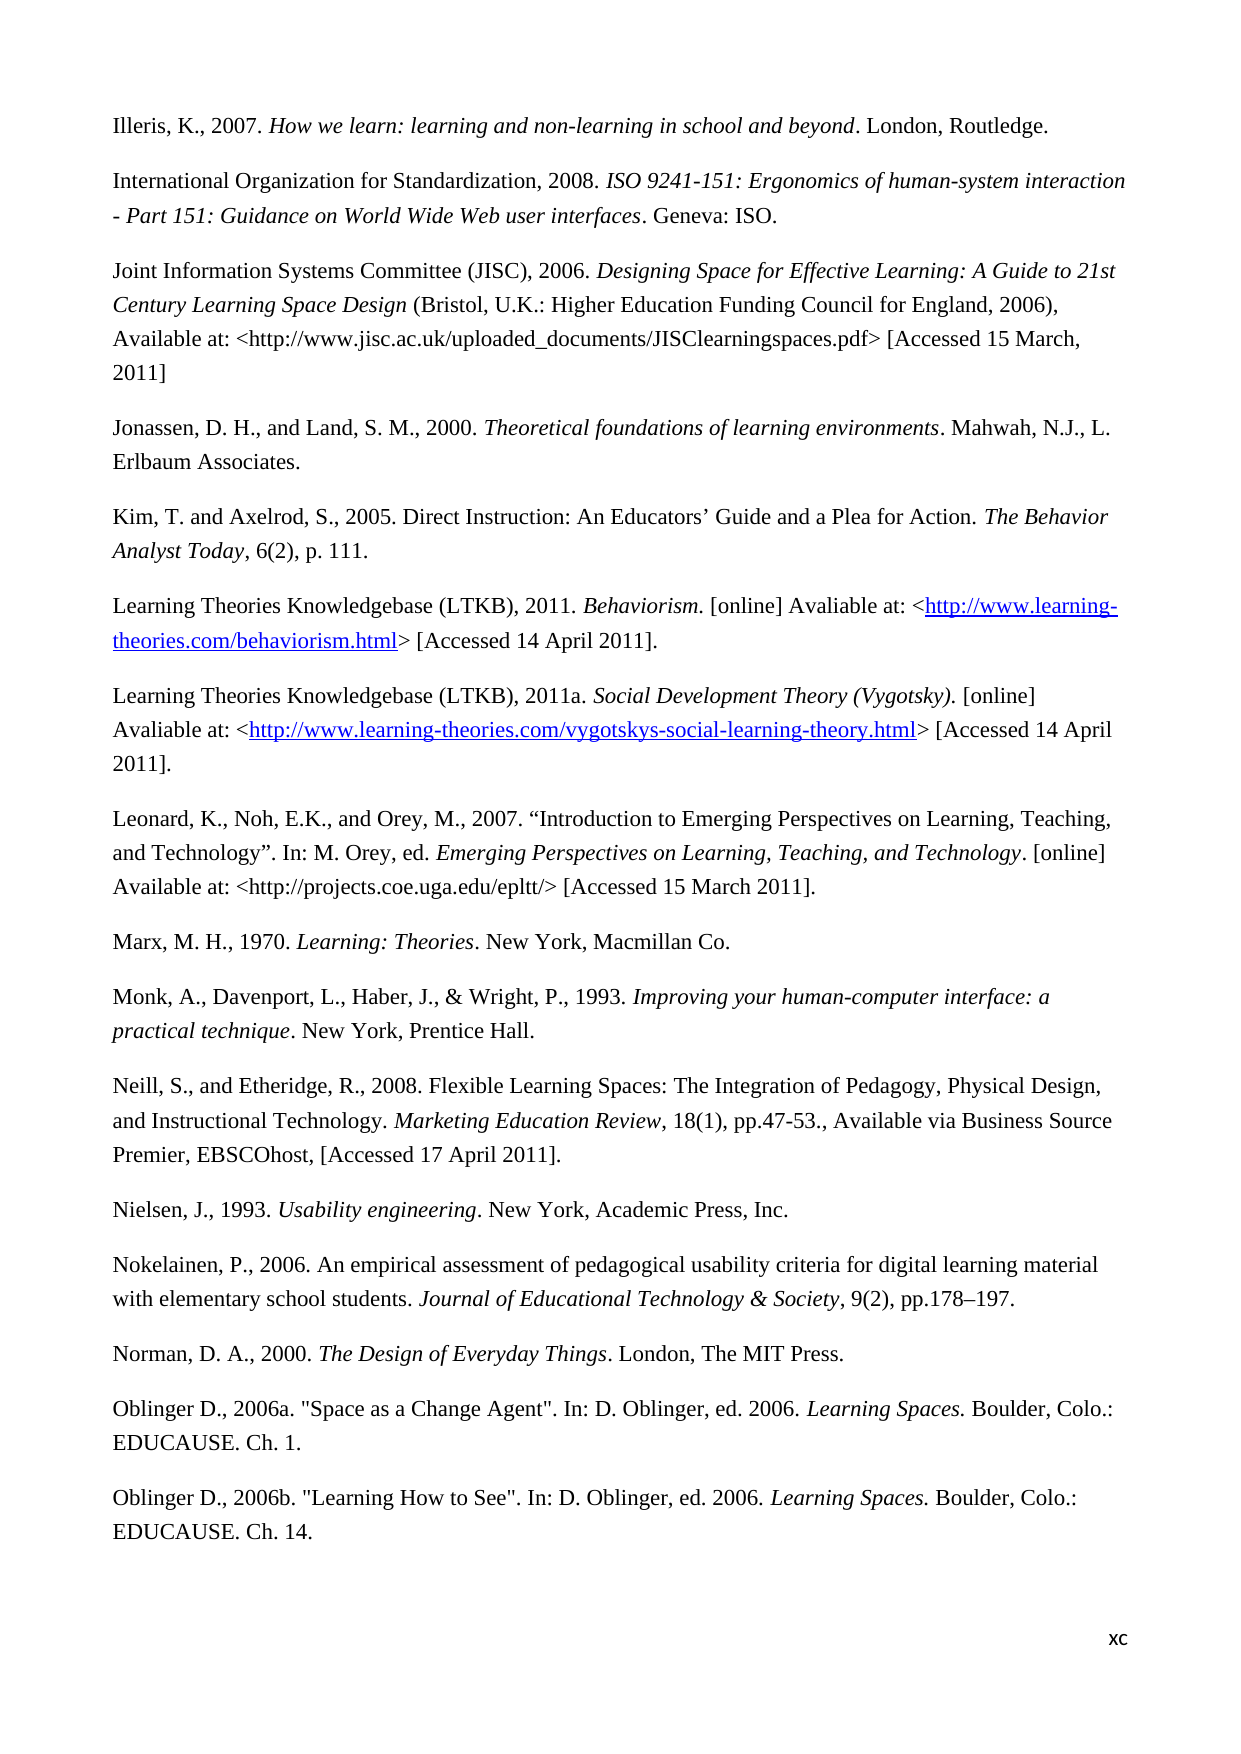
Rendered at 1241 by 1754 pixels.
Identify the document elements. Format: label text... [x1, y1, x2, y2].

text Neill, S., and Etheridge, R., 2008. Flexible Learning Spaces: The Integration of Pedagogy, Physical Design, and Instructional Technology. Marketing Education Review, 18(1), pp.47-53., Available via Business Source Premier, EBSCOhost, [Accessed 17 April 2011]. [112, 1072, 1128, 1167]
text Nielsen, J., 1993. Usability engineering. New York, Academic Press, Inc. [112, 1196, 1128, 1222]
text Leonard, K., Noh, E.K., and Orey, M., 2007. “Introduction to Emerging Perspectives on Learning, Teaching, and Technology”. In: M. Orey, ed. Emerging Perspectives on Learning, Teaching, and Technology. [online] Available at: <http://projects.coe.uga.edu/epltt/> [Accessed 15 March 2011]. [112, 805, 1128, 900]
text Learning Theories Knowledgebase (LTKB), 2011. Behaviorism. [online] Avaliable at: <http://www.learning-theories.com/behaviorism.html> [Accessed 14 April 2011]. [112, 592, 1128, 653]
text Norman, D. A., 2000. The Design of Everyday Things. London, The MIT Press. [112, 1340, 1128, 1366]
text Jonassen, D. H., and Land, S. M., 2000. Theoretical foundations of learning environments. Mahwah, N.J., L. Erlbaum Associates. [112, 414, 1128, 475]
text Joint Information Systems Committee (JISC), 2006. Designing Space for Effective Learning: A Guide to 21st Century Learning Space Design (Bristol, U.K.: Higher Education Funding Council for England, 2006), Available at: <http://www.jisc.ac.uk/uploaded_documents/JISClearningspaces.pdf> [Accessed 15 March, 2011] [112, 257, 1128, 386]
text Learning Theories Knowledgebase (LTKB), 2011a. Social Development Theory (Vygotsky). [online] Avaliable at: <http://www.learning-theories.com/vygotskys-social-learning-theory.html> [Accessed 14 April 2011]. [112, 682, 1128, 776]
text Illeris, K., 2007. How we learn: learning and non-learning in school and beyond. London, Routledge. [112, 112, 1128, 139]
text Kim, T. and Axelrod, S., 2005. Direct Instruction: An Educators’ Guide and a Plea for Action. The Behavior Analyst Today, 6(2), p. 111. [112, 503, 1128, 564]
text Monk, A., Davenport, L., Haber, J., & Wright, P., 1993. Improving your human-computer interface: a practical technique. New York, Prentice Hall. [112, 983, 1128, 1044]
text Nokelainen, P., 2006. An empirical assessment of pedagogical usability criteria for digital learning material with elementary school students. Journal of Educational Technology & Society, 9(2), pp.178–197. [112, 1251, 1128, 1311]
text Marx, M. H., 1970. Learning: Theories. New York, Macmillan Co. [112, 928, 1128, 955]
text International Organization for Standardization, 2008. ISO 9241-151: Ergonomics of human-system interaction - Part 151: Guidance on World Wide Web user interfaces. Geneva: ISO. [112, 167, 1128, 228]
text Oblinger D., 2006b. "Learning How to See". In: D. Oblinger, ed. 2006. Learning Spaces. Boulder, Colo.: EDUCAUSE. Ch. 14. [112, 1484, 1128, 1545]
text Oblinger D., 2006a. "Space as a Change Agent". In: D. Oblinger, ed. 2006. Learning Spaces. Boulder, Colo.: EDUCAUSE. Ch. 1. [112, 1395, 1128, 1456]
